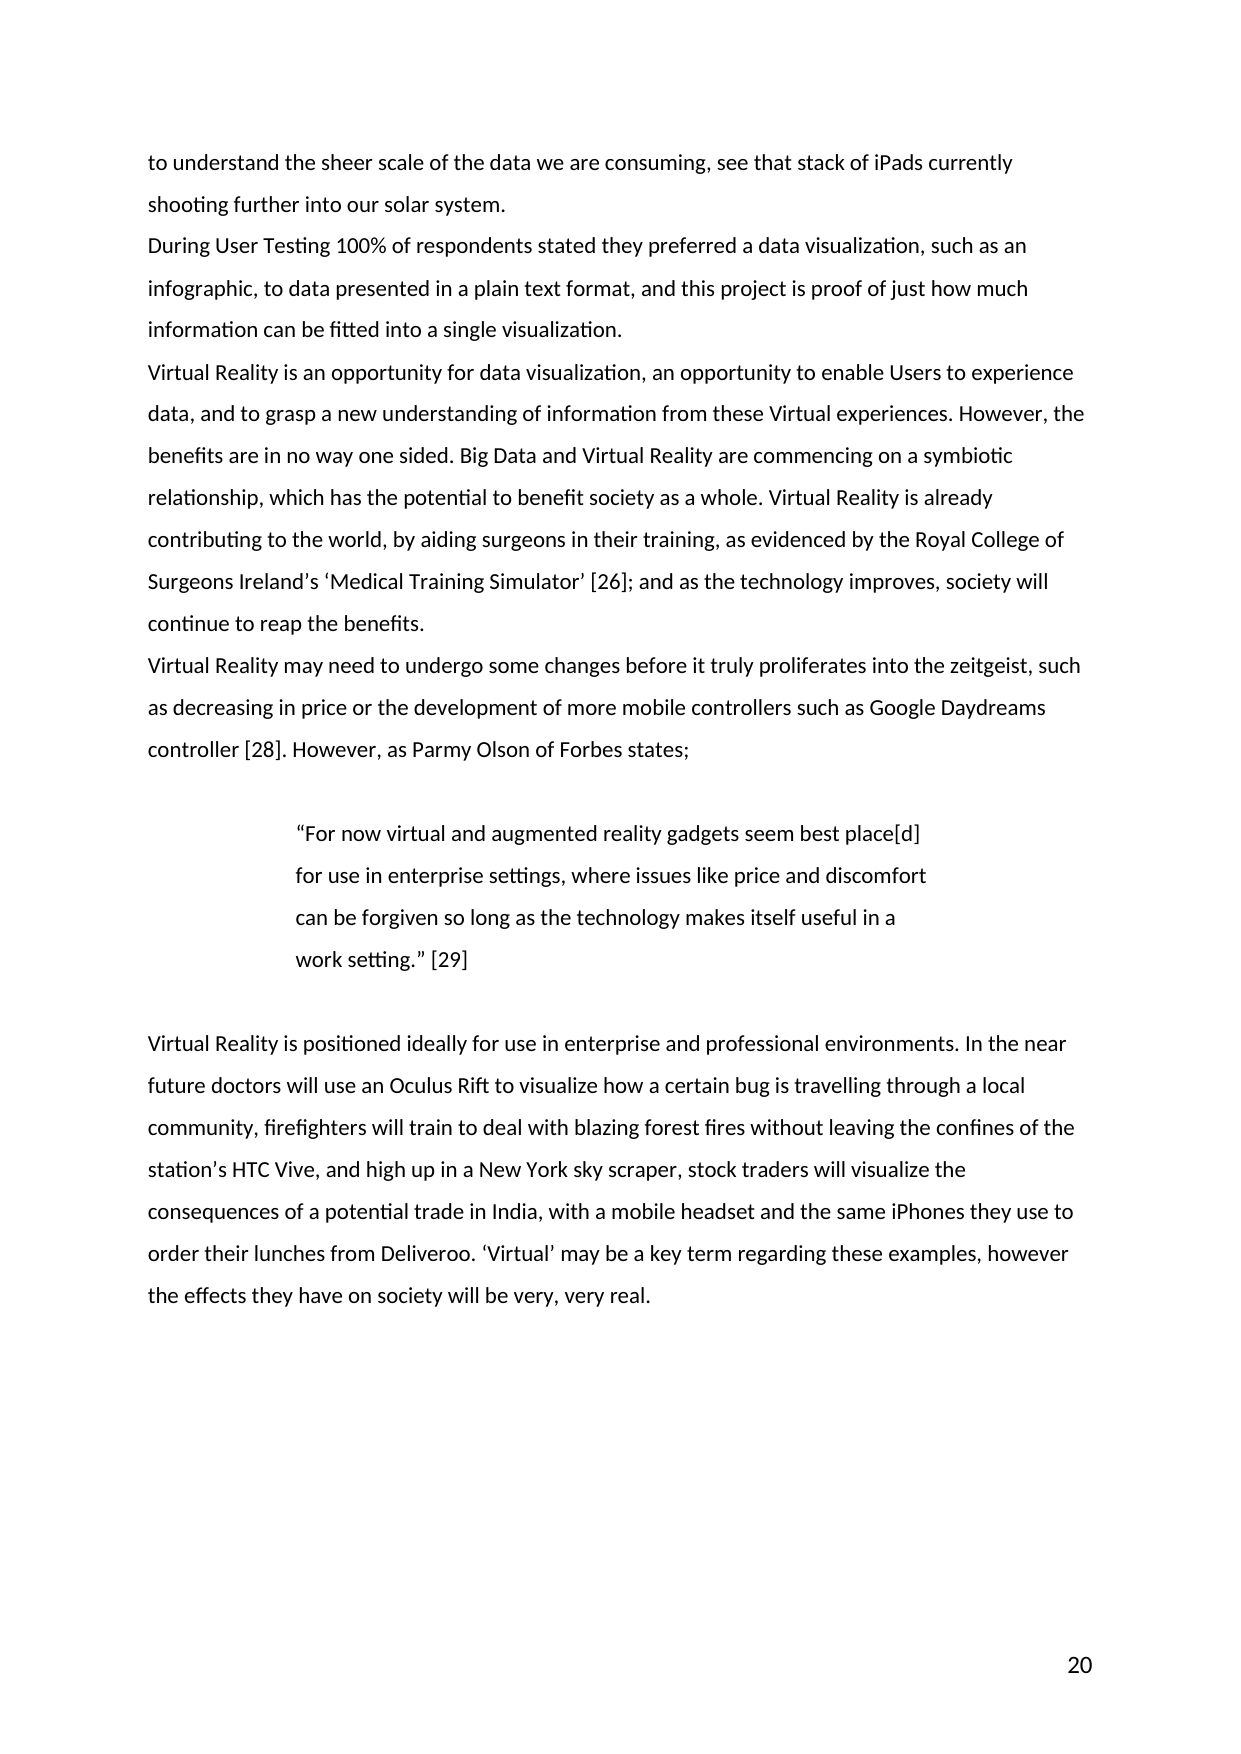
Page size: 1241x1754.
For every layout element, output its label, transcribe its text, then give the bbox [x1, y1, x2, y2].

text Virtual Reality is an opportunity for data visualization, an opportunity to enable Users to experience data, and to grasp a new understanding of information from these Virtual experiences. However, the benefits are in no way one sided. Big Data and Virtual Reality are commencing on a symbiotic relationship, which has the potential to benefit society as a whole. Virtual Reality is already contributing to the world, by aiding surgeons in their training, as evidenced by the Royal College of Surgeons Ireland’s ‘Medical Training Simulator’ [26]; and as the technology improves, society will continue to reap the benefits. [148, 358, 1092, 637]
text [148, 148, 1092, 218]
text During User Testing 100% of respondents stated they preferred a data visualization, such as an infographic, to data presented in a plain text format, and this project is proof of just how much information can be fitted into a single visualization. [148, 232, 1092, 344]
text Virtual Reality is positioned ideally for use in enterprise and professional environments. In the near future doctors will use an Oculus Rift to visualize how a certain bug is travelling through a local community, firefighters will train to deal with blazing forest fires without leaving the confines of the station’s HTC Vive, and high up in a New York sky scraper, stock traders will visualize the consequences of a potential trade in India, with a mobile headset and the same iPhones they use to order their lunches from Deliveroo. ‘Virtual’ may be a key term regarding these examples, however the effects they have on society will be very, very real. [148, 1029, 1092, 1309]
text Virtual Reality may need to undergo some changes before it truly proliferates into the zeitgeist, such as decreasing in price or the development of more mobile controllers such as Google Daydreams controller [28]. However, as Parmy Olson of Forbes states; [148, 651, 1092, 763]
text “For now virtual and augmented reality gadgets seem best place[d] for use in enterprise settings, where issues like price and discomfort can be forgiven so long as the technology makes itself useful in a work setting.” [29] [295, 819, 945, 973]
